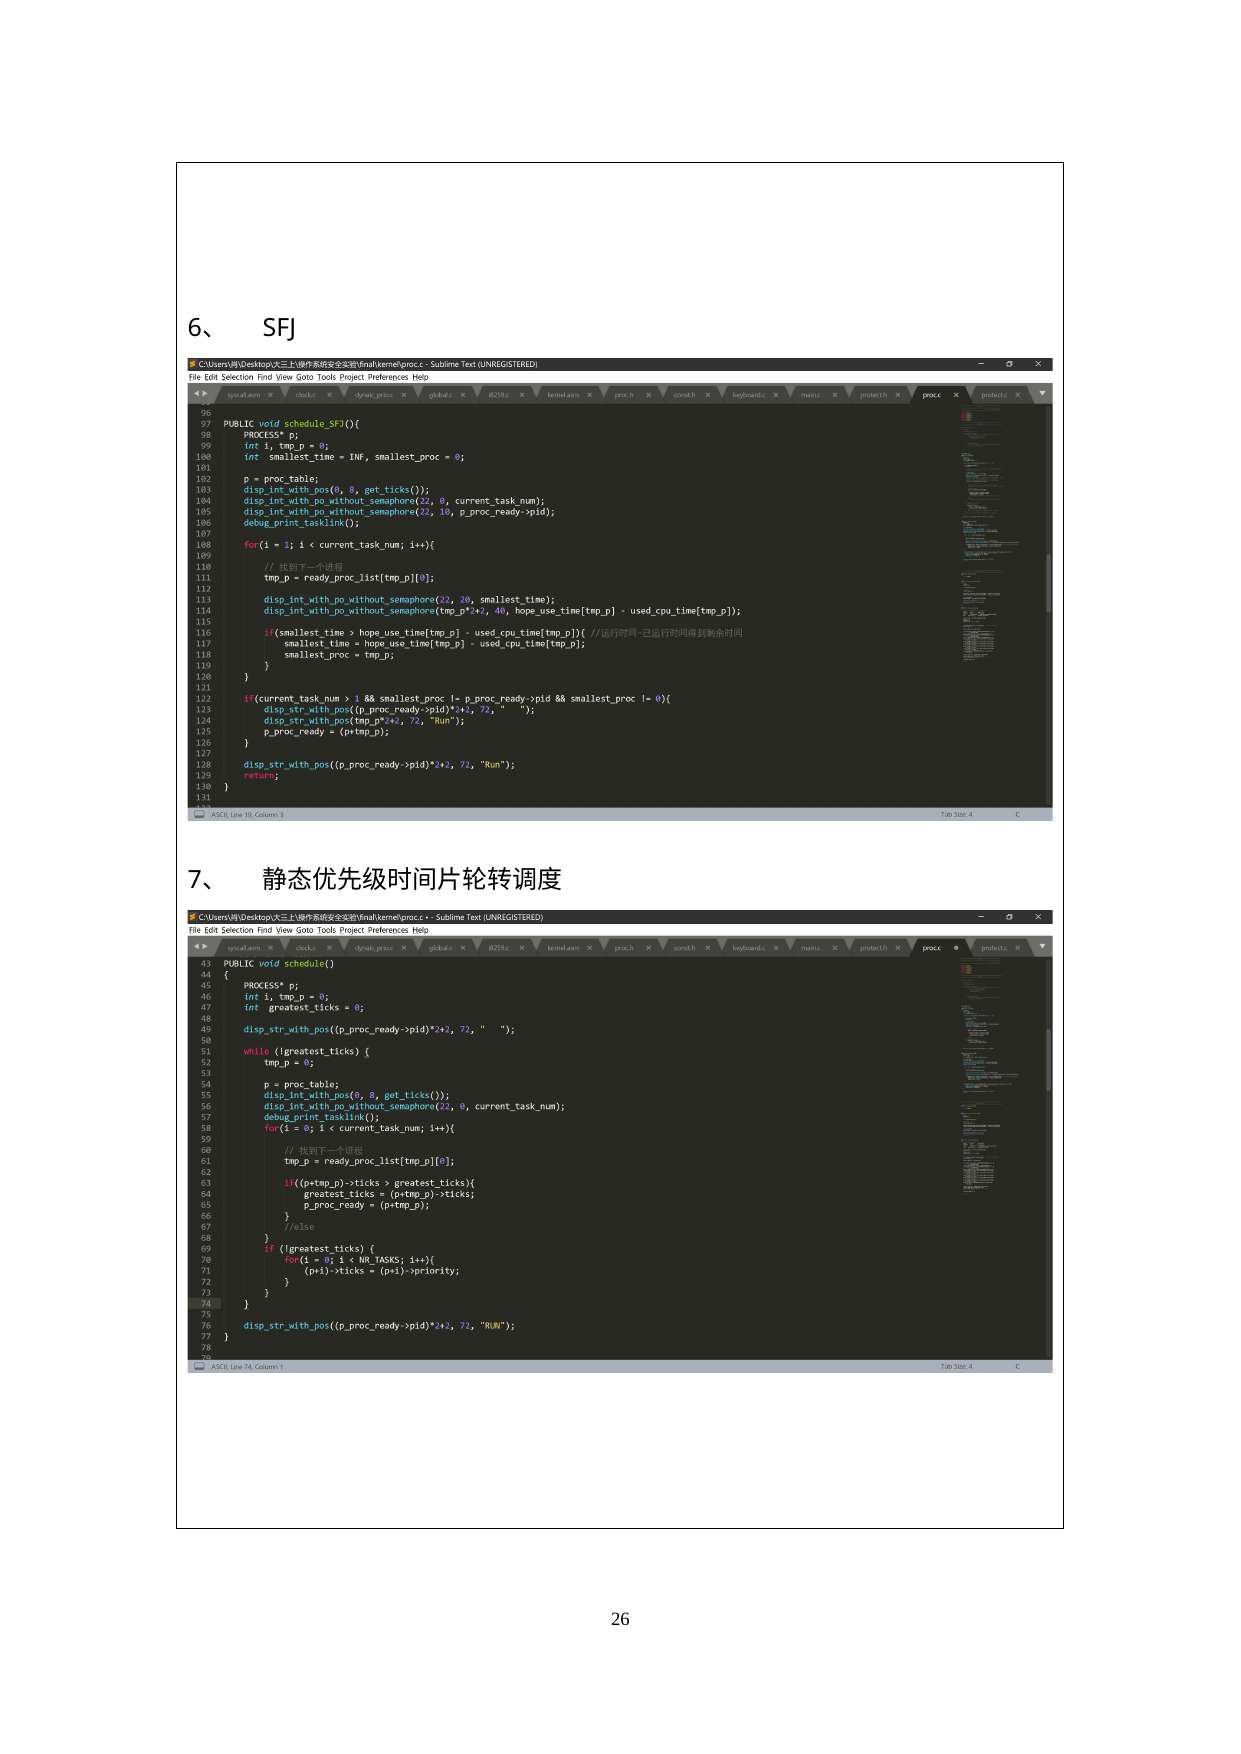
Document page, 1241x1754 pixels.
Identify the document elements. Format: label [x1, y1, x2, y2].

picture [187, 358, 1053, 821]
table_cell [177, 163, 1063, 1528]
picture [187, 910, 1053, 1373]
